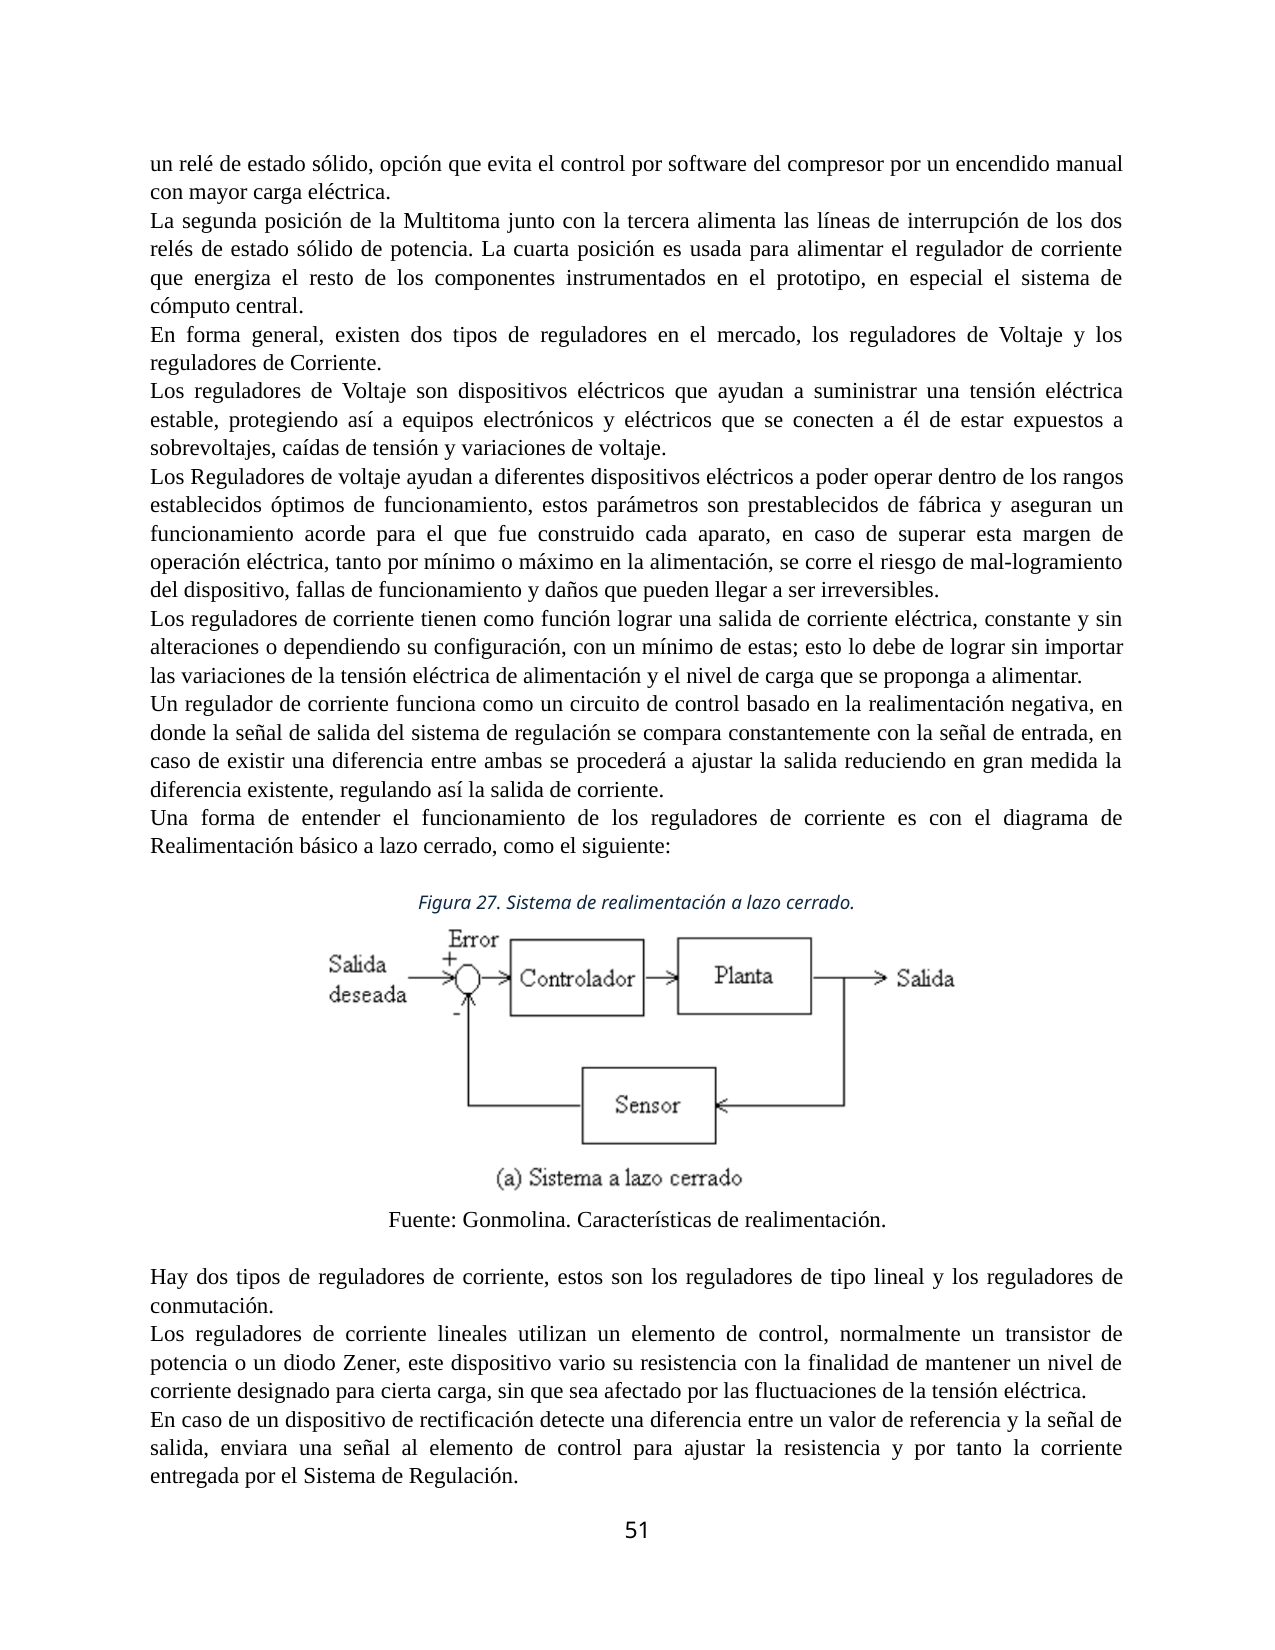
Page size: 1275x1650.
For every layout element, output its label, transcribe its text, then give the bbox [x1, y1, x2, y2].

text Figura 27. Sistema de realimentación a lazo cerrado. [150, 889, 1125, 915]
text Un regulador de corriente funciona como un circuito de control basado en la realimentación negativa, en donde la señal de salida del sistema de regulación se compara constantemente con la señal de entrada, en caso de existir una diferencia entre ambas se procederá a ajustar la salida reduciendo en gran medida la diferencia existente, regulando así la salida de corriente. [150, 690, 1125, 802]
text Los reguladores de Voltaje son dispositivos eléctricos que ayudan a suministrar una tensión eléctrica estable, protegiendo así a equipos electrónicos y eléctricos que se conecten a él de estar expuestos a sobrevoltajes, caídas de tensión y variaciones de voltaje. [150, 377, 1125, 461]
text La segunda posición de la Multitoma junto con la tercera alimenta las líneas de interrupción de los dos relés de estado sólido de potencia. La cuarta posición es usada para alimentar el regulador de corriente que energiza el resto de los componentes instrumentados en el prototipo, en especial el sistema de cómputo central. [150, 207, 1125, 318]
text En forma general, existen dos tipos de reguladores en el mercado, los reguladores de Voltaje y los reguladores de Corriente. [150, 321, 1125, 375]
text Hay dos tipos de reguladores de corriente, estos son los reguladores de tipo lineal y los reguladores de conmutación. [150, 1263, 1125, 1318]
text Los reguladores de corriente lineales utilizan un elemento de control, normalmente un transistor de potencia o un diodo Zener, este dispositivo vario su resistencia con la finalidad de mantener un nivel de corriente designado para cierta carga, sin que sea afectado por las fluctuaciones de la tensión eléctrica. [150, 1320, 1125, 1403]
text Una forma de entender el funcionamiento de los reguladores de corriente es con el diagrama de Realimentación básico a lazo cerrado, como el siguiente: [150, 804, 1125, 859]
text Los Reguladores de voltaje ayudan a diferentes dispositivos eléctricos a poder operar dentro de los rangos establecidos óptimos de funcionamiento, estos parámetros son prestablecidos de fábrica y aseguran un funcionamiento acorde para el que fue construido cada aparato, en caso de superar esta margen de operación eléctrica, tanto por mínimo o máximo en la alimentación, se corre el riesgo de mal-logramiento del dispositivo, fallas de funcionamiento y daños que pueden llegar a ser irreversibles. [150, 463, 1125, 603]
text Fuente: Gonmolina. Características de realimentación. [150, 1207, 1125, 1233]
text En caso de un dispositivo de rectificación detecte una diferencia entre un valor de referencia y la señal de salida, enviara una señal al elemento de control para ajustar la resistencia y por tanto la corriente entregada por el Sistema de Regulación. [150, 1406, 1125, 1489]
picture [315, 915, 960, 1204]
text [150, 150, 1125, 205]
text Los reguladores de corriente tienen como función lograr una salida de corriente eléctrica, constante y sin alteraciones o dependiendo su configuración, con un mínimo de estas; esto lo debe de lograr sin importar las variaciones de la tensión eléctrica de alimentación y el nivel de carga que se proponga a alimentar. [150, 605, 1125, 688]
